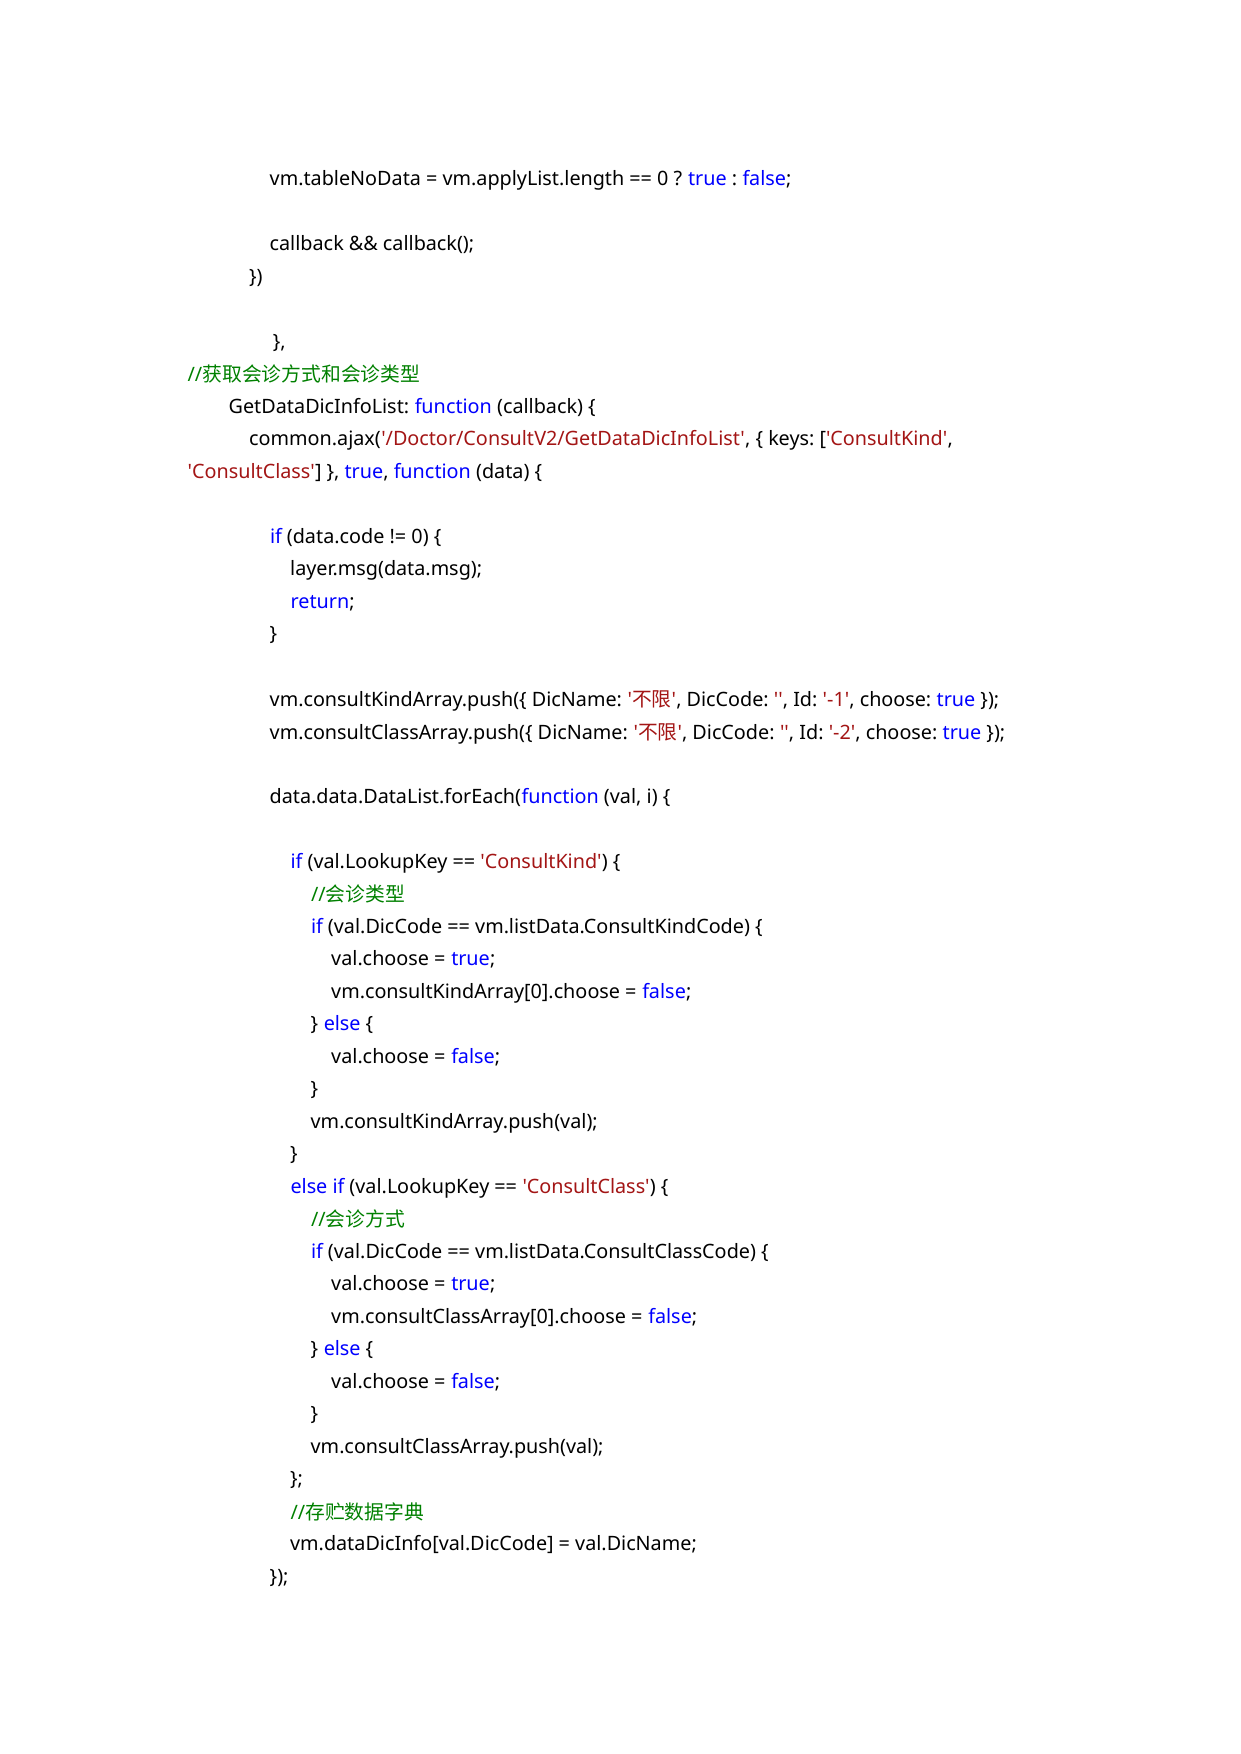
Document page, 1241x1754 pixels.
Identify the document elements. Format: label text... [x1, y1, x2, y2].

text }); [187, 1559, 1053, 1592]
text GetDataDicInfoList: function (callback) { [187, 389, 1053, 422]
text if (val.DicCode == vm.listData.ConsultClassCode) { [187, 1234, 1053, 1267]
text vm.consultKindArray.push(val); [187, 1104, 1053, 1137]
text data.data.DataList.forEach(function (val, i) { [187, 779, 1053, 812]
text vm.consultClassArray.push({ DicName: '不限', DicCode: '', Id: '-2', choose: true }); [187, 714, 1053, 747]
text } [187, 617, 1053, 649]
text val.choose = true; [187, 1267, 1053, 1299]
text common.ajax('/Doctor/ConsultV2/GetDataDicInfoList', { keys: ['ConsultKind', 'ConsultClass'] }, true, function (data) { [187, 422, 1053, 487]
text return; [187, 584, 1053, 617]
text }) [187, 259, 1053, 292]
text } [187, 1397, 1053, 1429]
text vm.consultClassArray[0].choose = false; [187, 1299, 1053, 1332]
text val.choose = true; [187, 942, 1053, 974]
text else if (val.LookupKey == 'ConsultClass') { [187, 1169, 1053, 1202]
text }; [187, 1462, 1053, 1494]
text }, [187, 324, 1053, 357]
text //存贮数据字典 [187, 1494, 1053, 1527]
text layer.msg(data.msg); [187, 552, 1053, 584]
text vm.consultKindArray[0].choose = false; [187, 974, 1053, 1007]
text callback && callback(); [187, 227, 1053, 259]
text vm.consultClassArray.push(val); [187, 1429, 1053, 1462]
text } else { [187, 1332, 1053, 1364]
text //获取会诊方式和会诊类型 [187, 357, 1053, 389]
text vm.tableNoData = vm.applyList.length == 0 ? true : false; [187, 162, 1053, 194]
text if (val.DicCode == vm.listData.ConsultKindCode) { [187, 909, 1053, 942]
text vm.dataDicInfo[val.DicCode] = val.DicName; [187, 1527, 1053, 1559]
text val.choose = false; [187, 1364, 1053, 1397]
text } [187, 1072, 1053, 1104]
text } else { [187, 1007, 1053, 1039]
text //会诊类型 [187, 877, 1053, 909]
text vm.consultKindArray.push({ DicName: '不限', DicCode: '', Id: '-1', choose: true }); [187, 682, 1053, 714]
text //会诊方式 [187, 1202, 1053, 1234]
text if (val.LookupKey == 'ConsultKind') { [187, 844, 1053, 877]
text } [187, 1137, 1053, 1169]
text if (data.code != 0) { [187, 519, 1053, 552]
text val.choose = false; [187, 1039, 1053, 1072]
